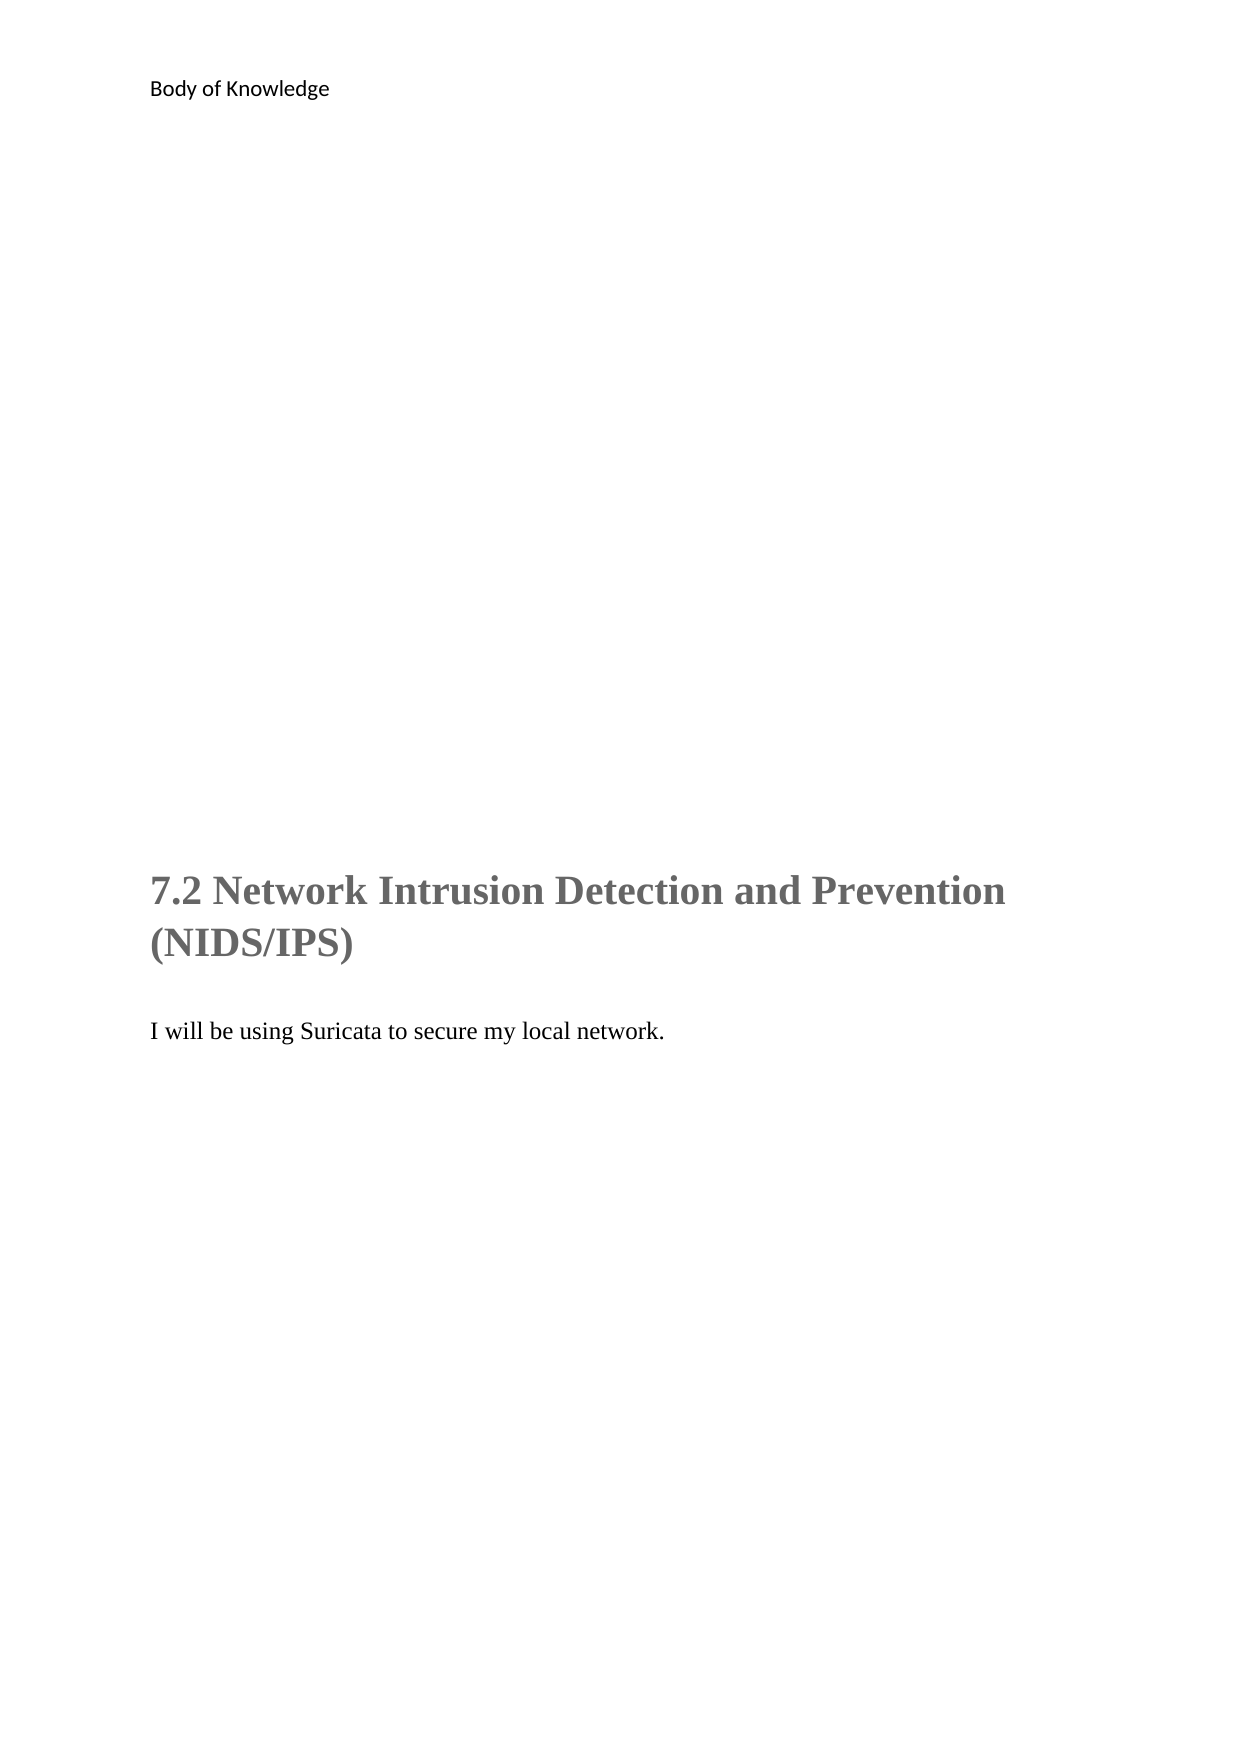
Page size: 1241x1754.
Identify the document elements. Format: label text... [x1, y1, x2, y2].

text I will be using Suricata to secure my local network. [150, 1016, 1090, 1044]
subtitle 7.2 Network Intrusion Detection and Prevention (NIDS/IPS) [150, 866, 1090, 965]
